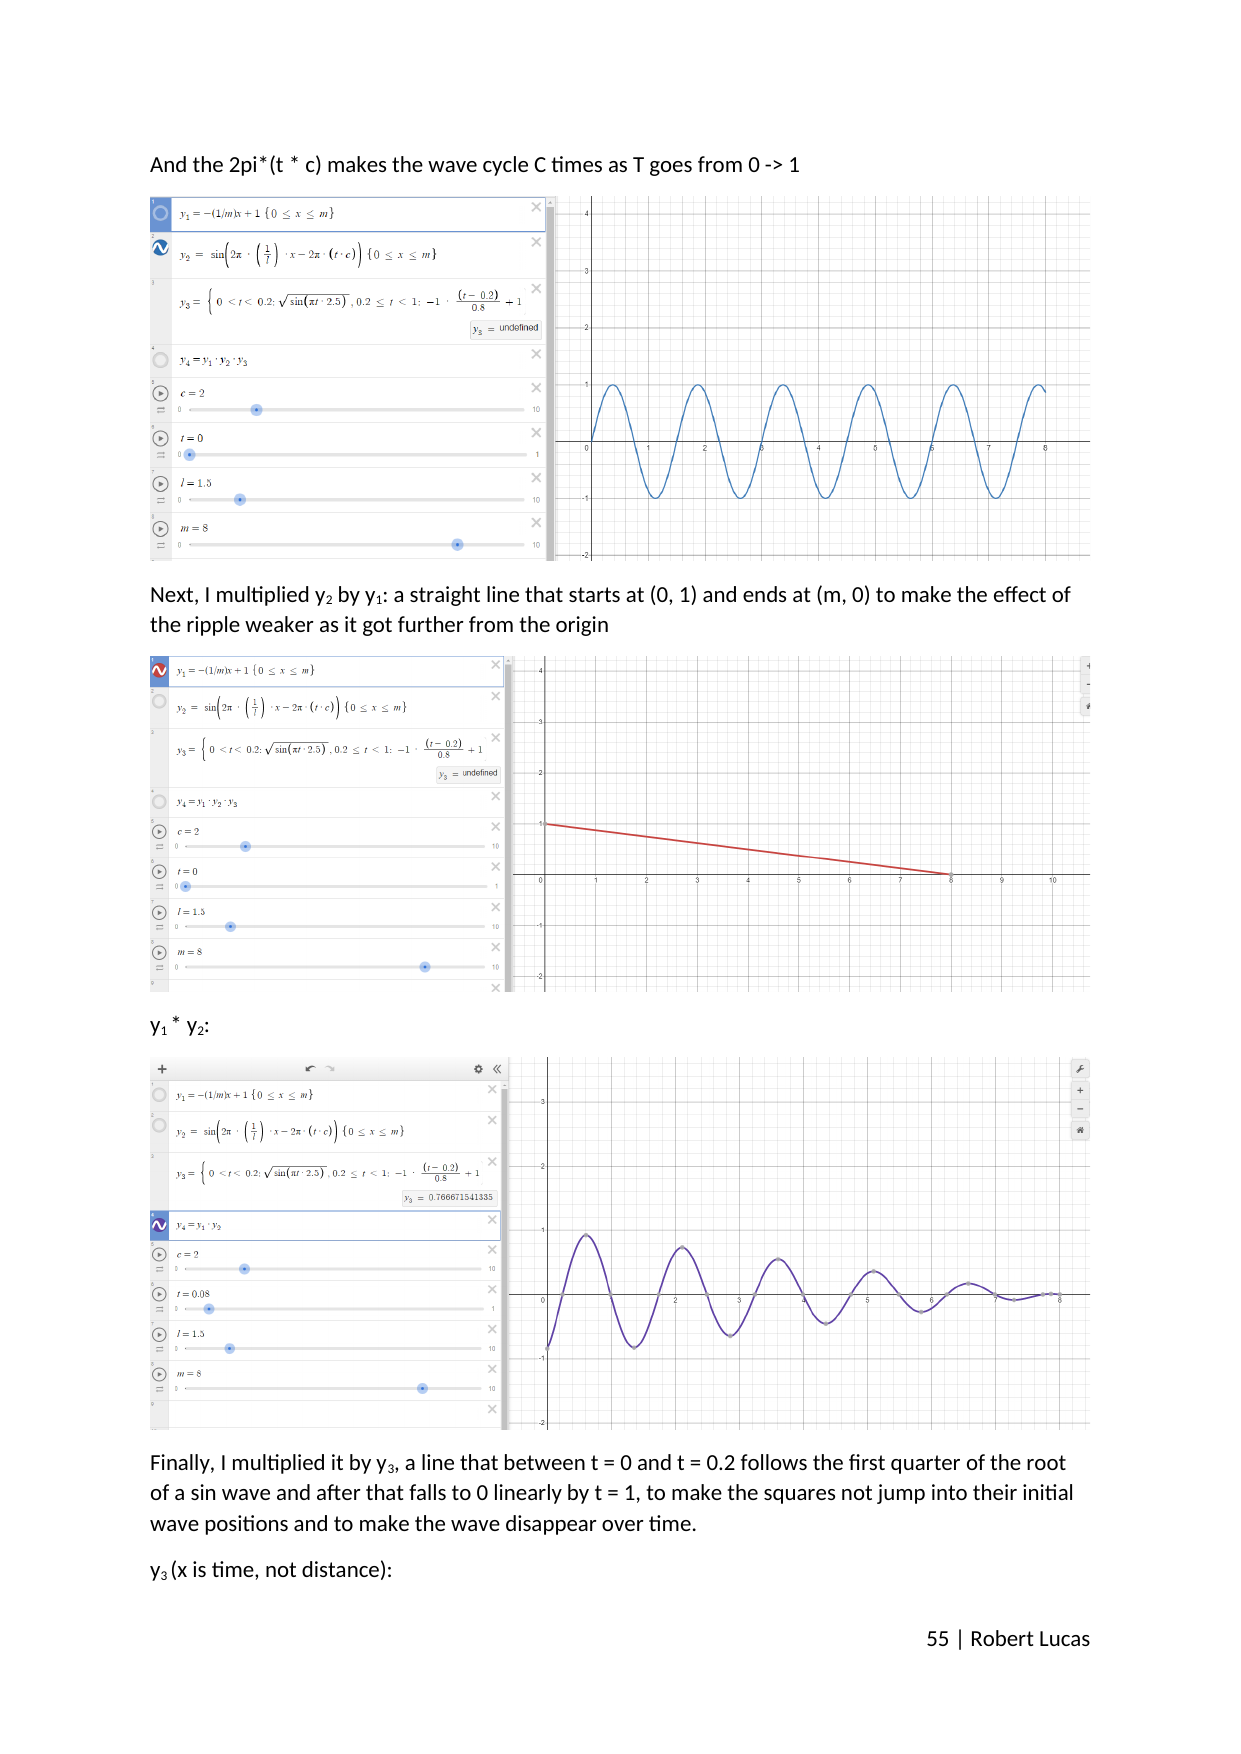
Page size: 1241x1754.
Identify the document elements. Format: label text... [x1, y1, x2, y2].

text y3 (x is time, not distance): [150, 1556, 1090, 1583]
picture [150, 656, 1091, 992]
text Next, I multiplied y2 by y1: a straight line that starts at (0, 1) and ends at (m, 0) to make the effect of the ripple weaker as it got further from the origin [150, 580, 1090, 638]
picture [150, 196, 1091, 561]
text y1 * y2: [150, 1011, 1090, 1039]
text Finally, I multiplied it by y3, a line that between t = 0 and t = 0.2 follows the first quarter of the root of a sin wave and after that falls to 0 linearly by t = 1, to make the squares not jump into their initial wave positions and to make the wave disappear over time. [150, 1448, 1090, 1537]
picture [150, 1057, 1091, 1430]
text And the 2pi*(t * c) makes the wave cycle C times as T goes from 0 -> 1 [150, 150, 1090, 178]
